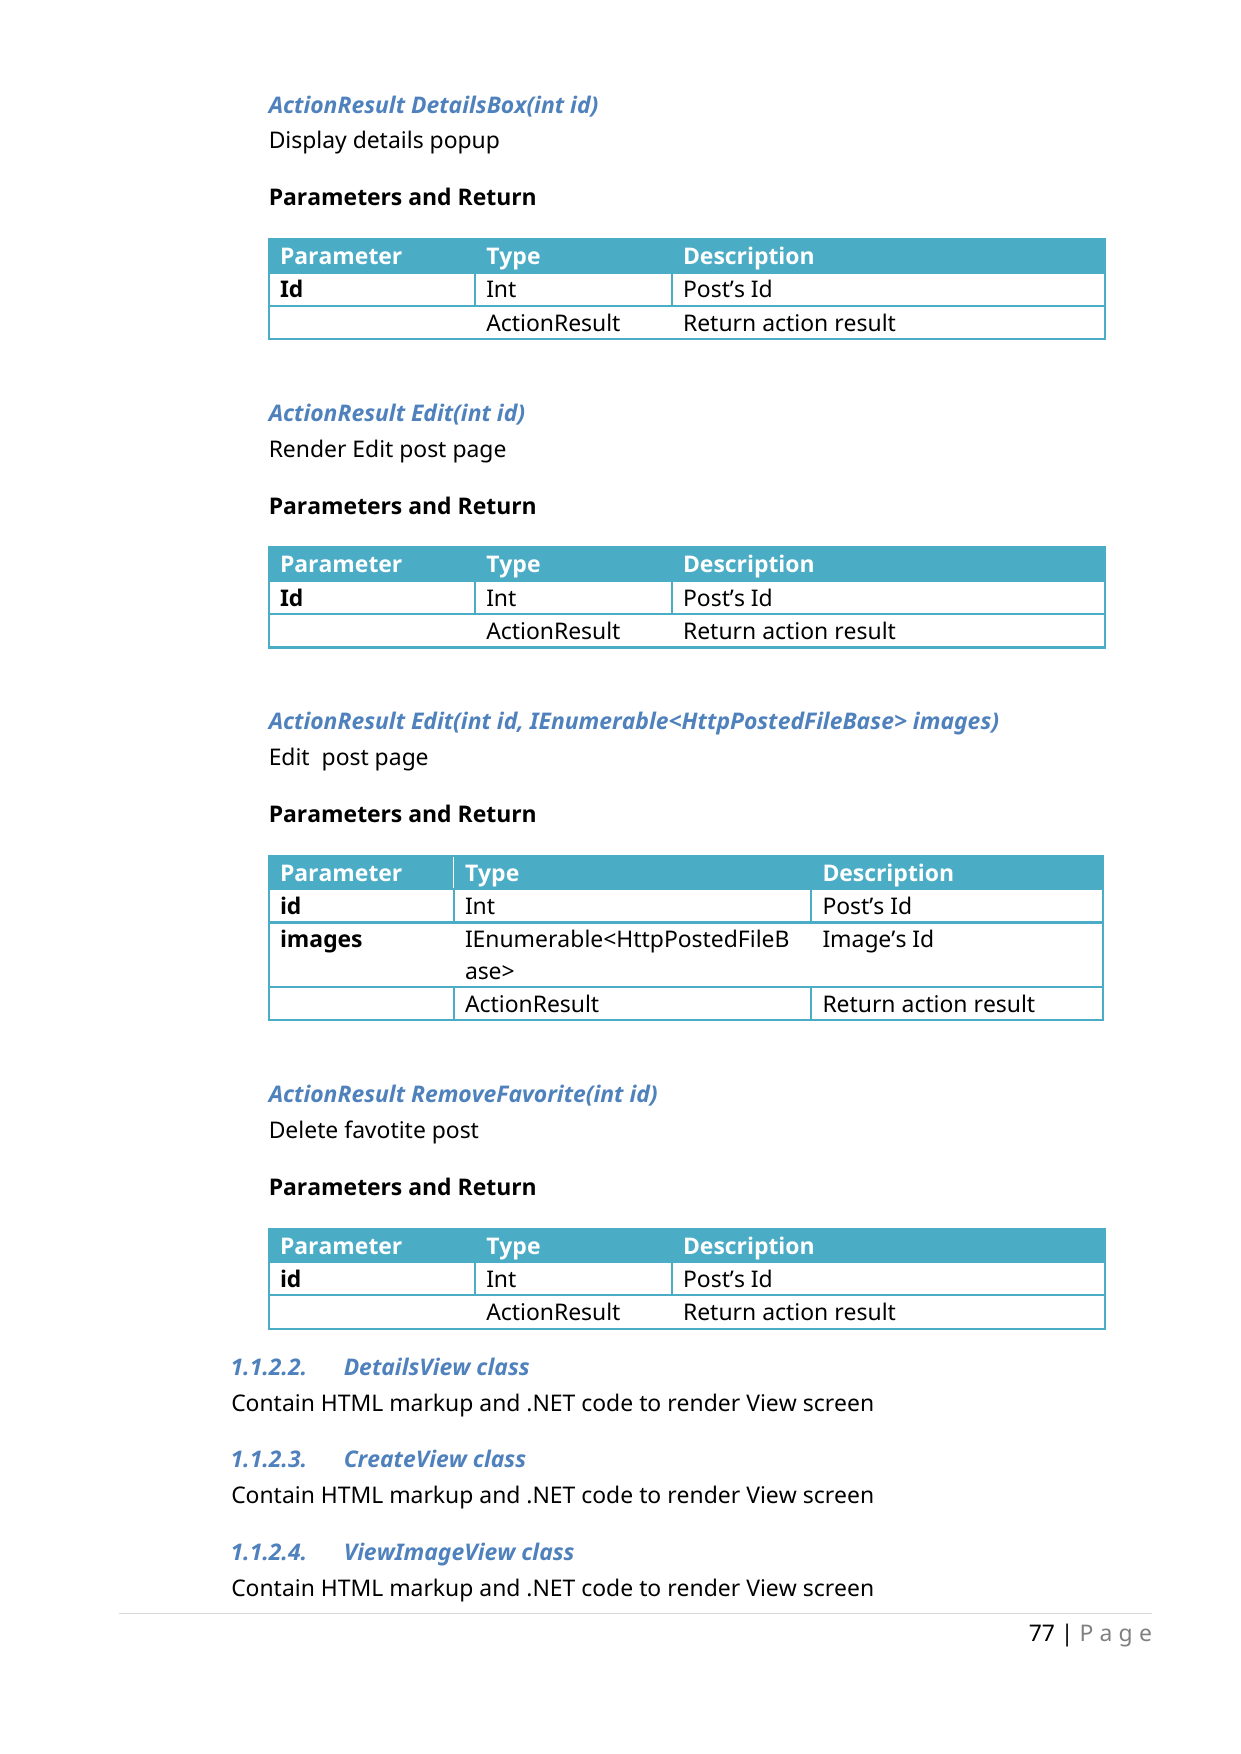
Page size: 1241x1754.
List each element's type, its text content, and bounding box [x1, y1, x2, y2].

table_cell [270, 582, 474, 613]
subtitle ViewImageView class [268, 1536, 1152, 1567]
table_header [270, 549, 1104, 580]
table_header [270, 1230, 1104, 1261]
text Contain HTML markup and .NET code to render View screen [193, 1572, 1152, 1603]
text Parameters and Return [268, 181, 1152, 212]
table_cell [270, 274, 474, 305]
text Parameters and Return [268, 489, 1152, 521]
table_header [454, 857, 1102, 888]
text Edit post page [268, 741, 1152, 772]
subtitle ActionResult Edit(int id) [268, 397, 1152, 428]
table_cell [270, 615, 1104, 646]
subtitle DetailsView class [268, 1351, 1152, 1382]
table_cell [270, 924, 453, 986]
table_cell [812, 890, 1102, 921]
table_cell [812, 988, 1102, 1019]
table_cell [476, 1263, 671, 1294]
text Render Edit post page [268, 433, 1152, 464]
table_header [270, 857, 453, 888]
text Contain HTML markup and .NET code to render View screen [193, 1479, 1152, 1510]
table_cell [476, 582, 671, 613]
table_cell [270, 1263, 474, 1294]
text Delete favotite post [268, 1114, 1152, 1145]
text Parameters and Return [268, 798, 1152, 829]
subtitle ActionResult RemoveFavorite(int id) [268, 1078, 1152, 1109]
text Contain HTML markup and .NET code to render View screen [193, 1386, 1152, 1418]
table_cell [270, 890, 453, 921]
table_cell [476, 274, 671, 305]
text Display details popup [268, 124, 1152, 156]
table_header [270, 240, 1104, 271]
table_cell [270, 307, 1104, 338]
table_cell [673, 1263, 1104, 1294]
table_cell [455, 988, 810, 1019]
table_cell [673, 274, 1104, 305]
subtitle ActionResult DetailsBox(int id) [268, 88, 1152, 120]
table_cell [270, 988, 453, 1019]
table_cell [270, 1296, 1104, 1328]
text Parameters and Return [268, 1171, 1152, 1202]
subtitle ActionResult Edit(int id, IEnumerable<HttpPostedFileBase> images) [268, 705, 1152, 736]
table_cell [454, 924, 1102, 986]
subtitle CreateView class [268, 1443, 1152, 1474]
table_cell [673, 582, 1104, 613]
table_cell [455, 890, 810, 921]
